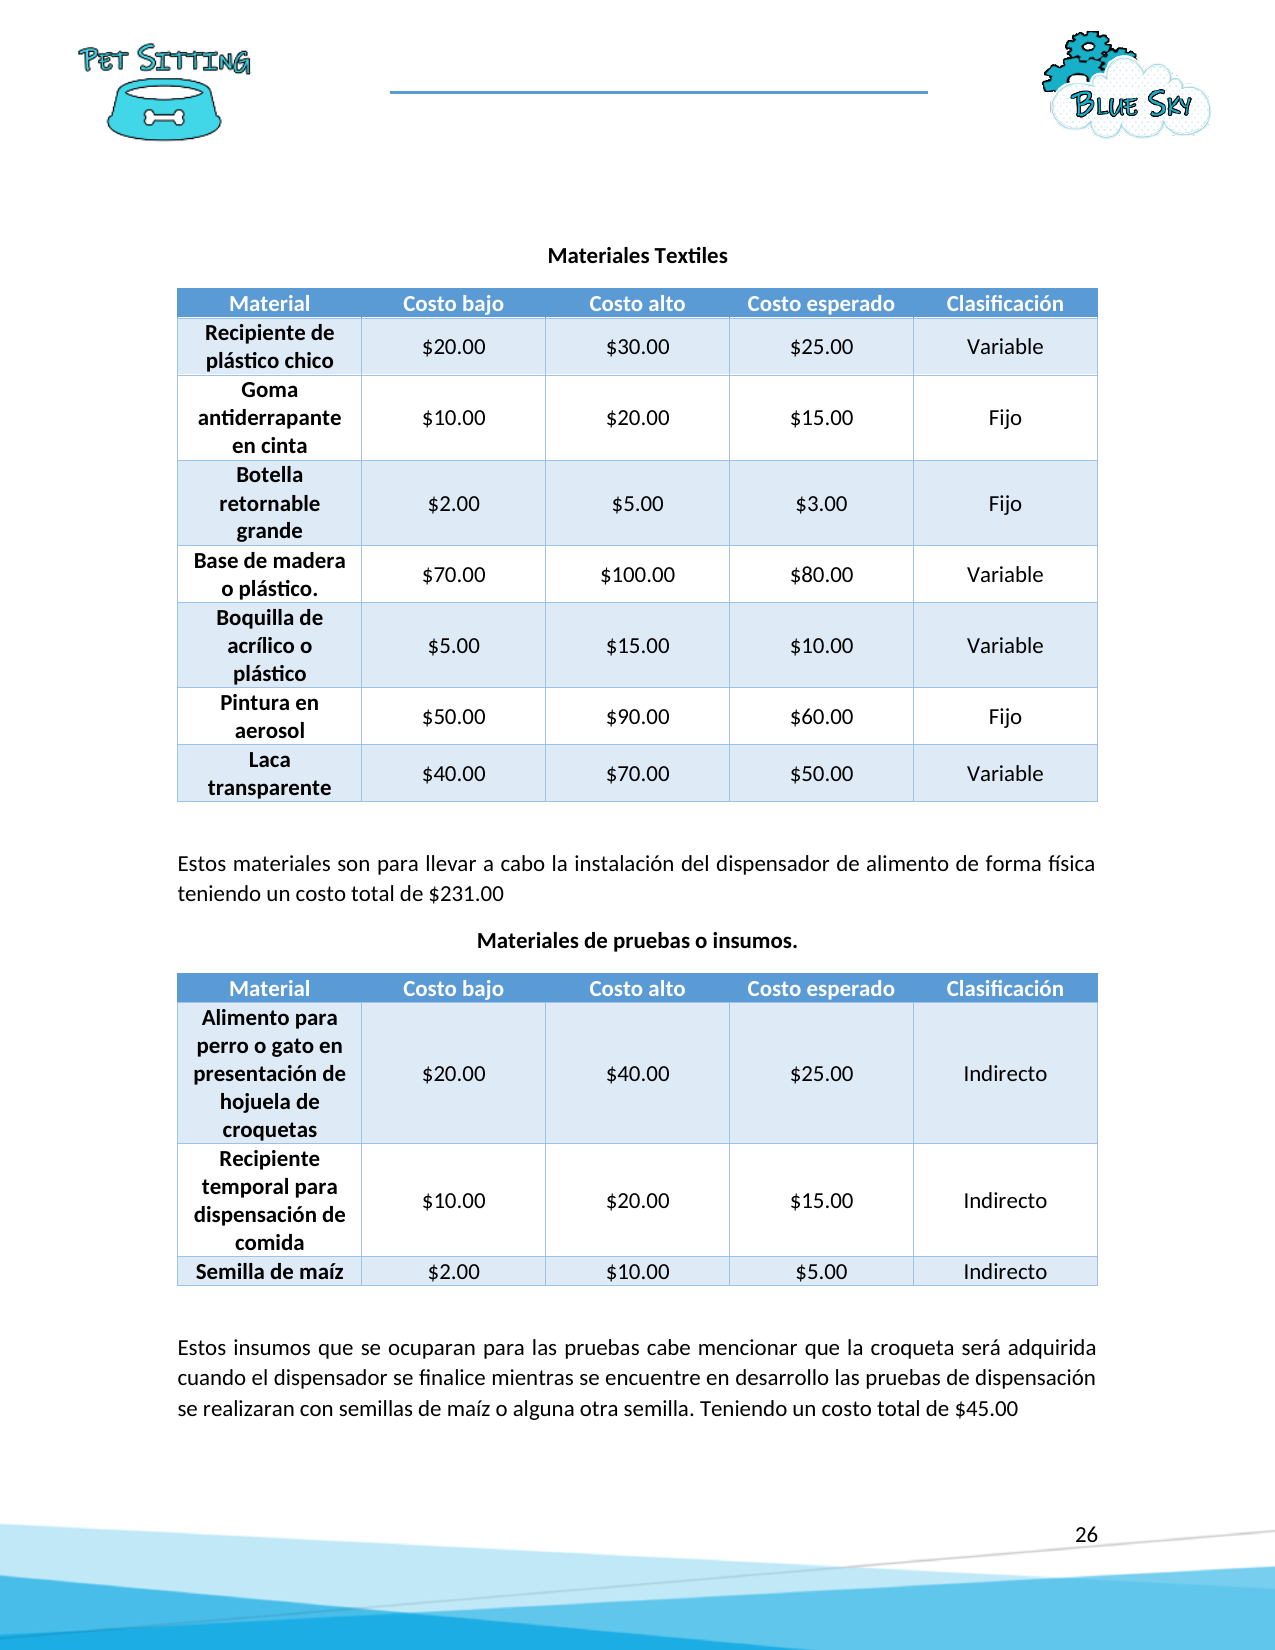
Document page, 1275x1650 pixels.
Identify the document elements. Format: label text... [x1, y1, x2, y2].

picture [71, 31, 260, 148]
table_cell $15.00 [730, 376, 913, 459]
table_cell $10.00 [362, 1144, 545, 1256]
table_cell Recipiente temporal para dispensación de comida [178, 1144, 361, 1256]
table_cell Variable [914, 745, 1097, 801]
table_cell Indirecto [914, 1144, 1097, 1256]
table_cell $30.00 [546, 319, 729, 374]
table_cell $20.00 [546, 376, 729, 459]
table_cell $20.00 [362, 319, 545, 374]
table_cell Fijo [914, 688, 1097, 744]
table_header Clasificación [914, 289, 1097, 317]
table_cell $50.00 [362, 688, 545, 744]
table_cell $5.00 [730, 1257, 913, 1285]
table_cell $10.00 [546, 1257, 729, 1285]
table_cell Alimento para perro o gato en presentación de hojuela de croquetas [178, 1003, 361, 1143]
table_cell $5.00 [546, 461, 729, 545]
table_cell $5.00 [362, 603, 545, 687]
table_cell $25.00 [730, 319, 913, 374]
table_cell Indirecto [914, 1257, 1097, 1285]
table_cell Variable [914, 546, 1097, 602]
table_cell Boquilla de acrílico o plástico [178, 603, 361, 687]
table_cell $2.00 [362, 461, 545, 545]
table_cell Recipiente de plástico chico [178, 319, 361, 374]
table_cell Fijo [914, 461, 1097, 545]
table_cell Indirecto [914, 1003, 1097, 1143]
table_cell $90.00 [546, 688, 729, 744]
table_cell $15.00 [730, 1144, 913, 1256]
table_header Clasificación [914, 974, 1097, 1002]
table_cell $15.00 [546, 603, 729, 687]
table_header Costo esperado [730, 289, 913, 317]
table_cell Goma antiderrapante en cinta [178, 376, 361, 459]
text Materiales de pruebas o insumos. [177, 926, 1098, 954]
table_cell Pintura en aerosol [178, 688, 361, 744]
table_cell $70.00 [362, 546, 545, 602]
table_cell Variable [914, 319, 1097, 374]
picture [0, 1487, 1275, 1650]
table_cell $80.00 [730, 546, 913, 602]
table_header Material [178, 289, 361, 317]
table_cell Variable [914, 603, 1097, 687]
table_cell $10.00 [362, 376, 545, 459]
table_header Costo bajo [362, 289, 545, 317]
table_cell $70.00 [546, 745, 729, 801]
text Estos materiales son para llevar a cabo la instalación del dispensador de alimento de forma física teniendo un costo total de $231.00 [177, 849, 1098, 907]
table_header Costo bajo [362, 974, 545, 1002]
table_header Costo alto [546, 289, 729, 317]
table_cell Fijo [914, 376, 1097, 459]
text Estos insumos que se ocuparan para las pruebas cabe mencionar que la croqueta será adquirida cuando el dispensador se finalice mientras se encuentre en desarrollo las pruebas de dispensación se realizaran con semillas de maíz o alguna otra semilla. Teniendo un costo total de $45.00 [177, 1333, 1098, 1422]
table_cell Laca transparente [178, 745, 361, 801]
table_cell $10.00 [730, 603, 913, 687]
table_cell $25.00 [730, 1003, 913, 1143]
table_header Costo alto [546, 974, 729, 1002]
picture [1036, 31, 1216, 143]
table_cell $60.00 [730, 688, 913, 744]
table_cell $100.00 [546, 546, 729, 602]
table_cell Base de madera o plástico. [178, 546, 361, 602]
text Materiales Textiles [177, 241, 1098, 269]
table_cell $20.00 [362, 1003, 545, 1143]
table_cell Botella retornable grande [178, 461, 361, 545]
table_cell $2.00 [362, 1257, 545, 1285]
table_cell $50.00 [730, 745, 913, 801]
table_cell $40.00 [362, 745, 545, 801]
table_cell $40.00 [546, 1003, 729, 1143]
table_cell $3.00 [730, 461, 913, 545]
table_cell Semilla de maíz [178, 1257, 361, 1285]
table_header Costo esperado [730, 974, 913, 1002]
table_cell $20.00 [546, 1144, 729, 1256]
table_header Material [178, 974, 361, 1002]
